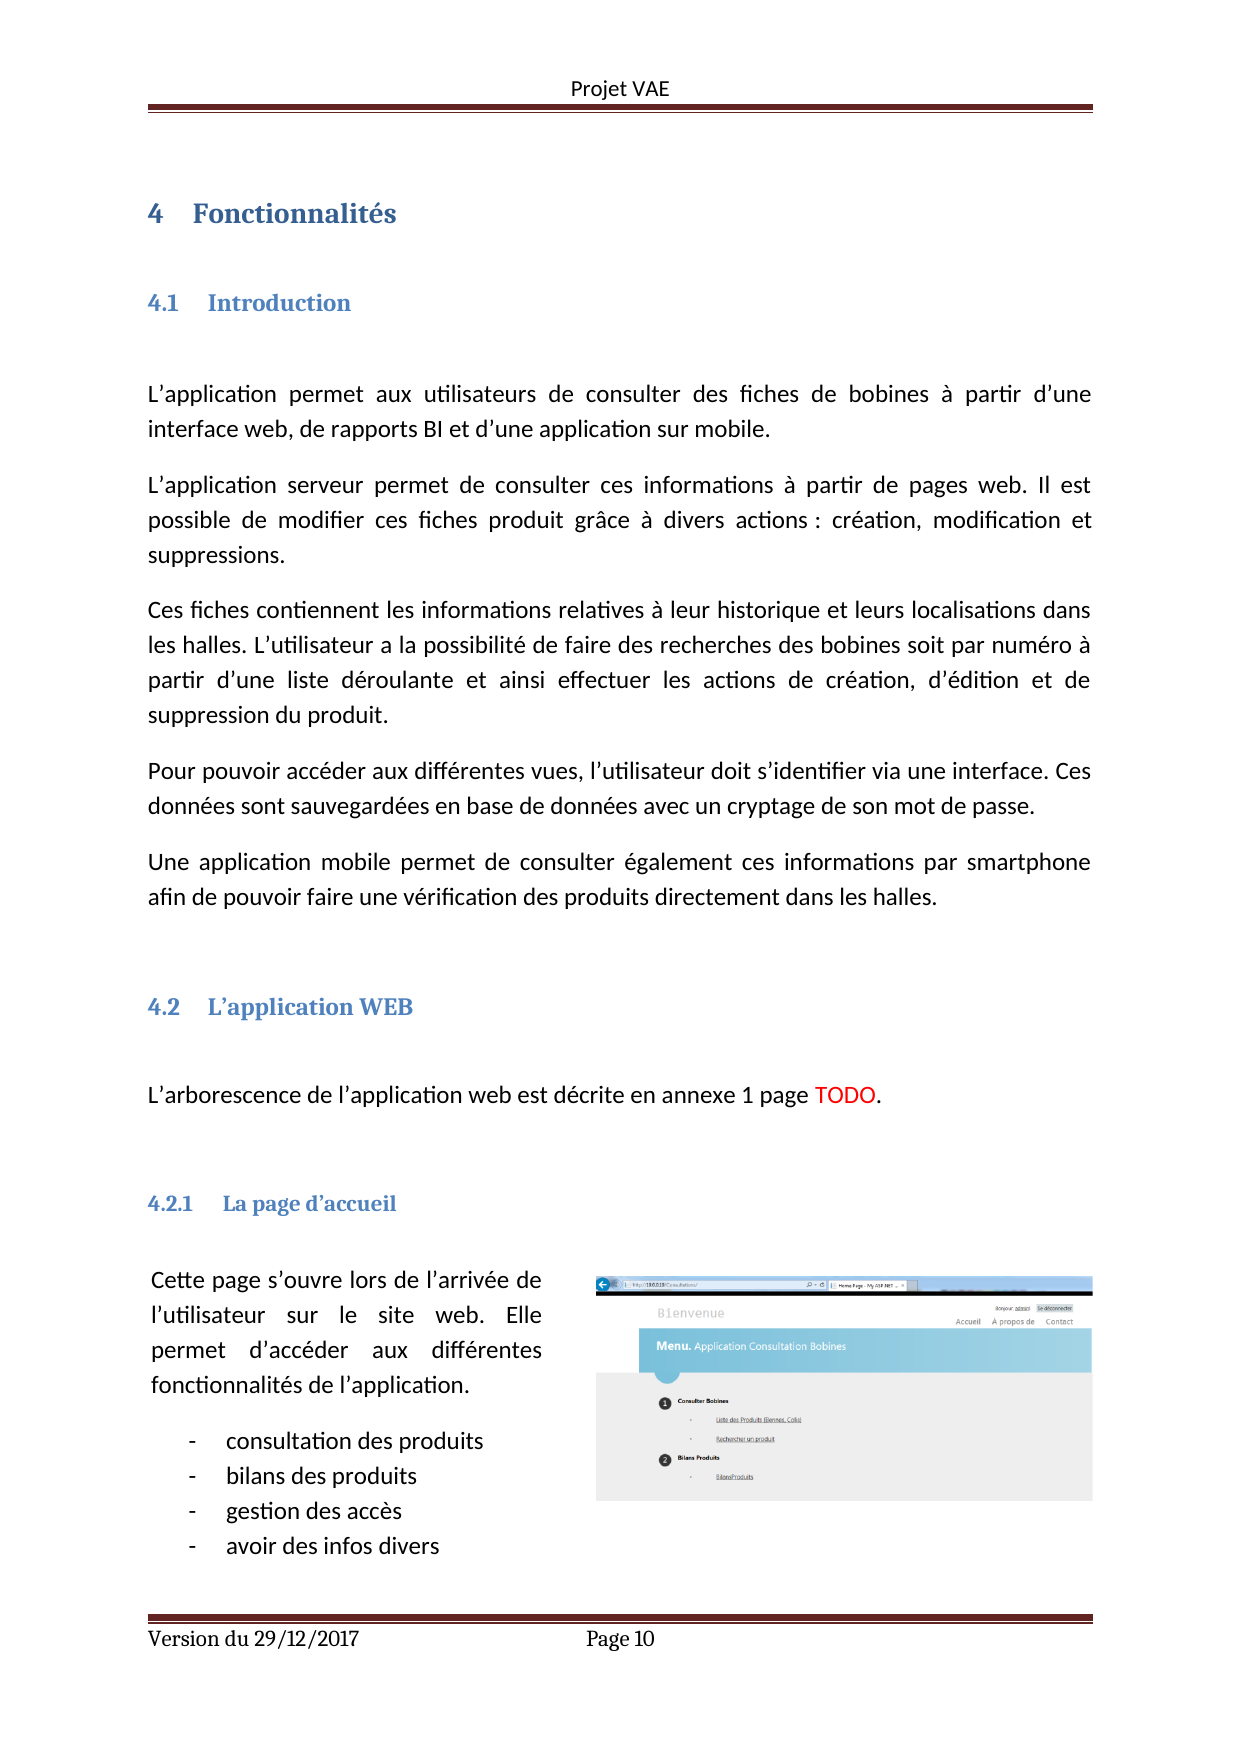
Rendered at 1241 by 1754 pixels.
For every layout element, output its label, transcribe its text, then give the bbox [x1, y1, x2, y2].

text L’application permet aux utilisateurs de consulter des fiches de bobines à partir d’une interface web, de rapports BI et d’une application sur mobile. [148, 378, 1093, 443]
picture [596, 1276, 1093, 1501]
subtitle Fonctionnalités [148, 198, 1093, 231]
text Ces fiches contiennent les informations relatives à leur historique et leurs localisations dans les halles. L’utilisateur a la possibilité de faire des recherches des bobines soit par numéro à partir d’une liste déroulante et ainsi effectuer les actions de création, d’édition et de suppression du produit. [148, 595, 1093, 730]
text Une application mobile permet de consulter également ces informations par smartphone afin de pouvoir faire une vérification des produits directement dans les halles. [148, 846, 1093, 912]
text L’application serveur permet de consulter ces informations à partir de pages web. Il est possible de modifier ces fiches produit grâce à divers actions : création, modification et suppressions. [148, 469, 1093, 569]
subtitle La page d’accueil [148, 1191, 1093, 1217]
text L’arborescence de l’application web est décrite en annexe 1 page TODO. [148, 1079, 1093, 1109]
subtitle L’application WEB [148, 993, 1093, 1022]
text Pour pouvoir accéder aux différentes vues, l’utilisateur doit s’identifier via une interface. Ces données sont sauvegardées en base de données avec un cryptage de son mot de passe. [148, 756, 1093, 821]
subtitle Introduction [148, 289, 1093, 318]
